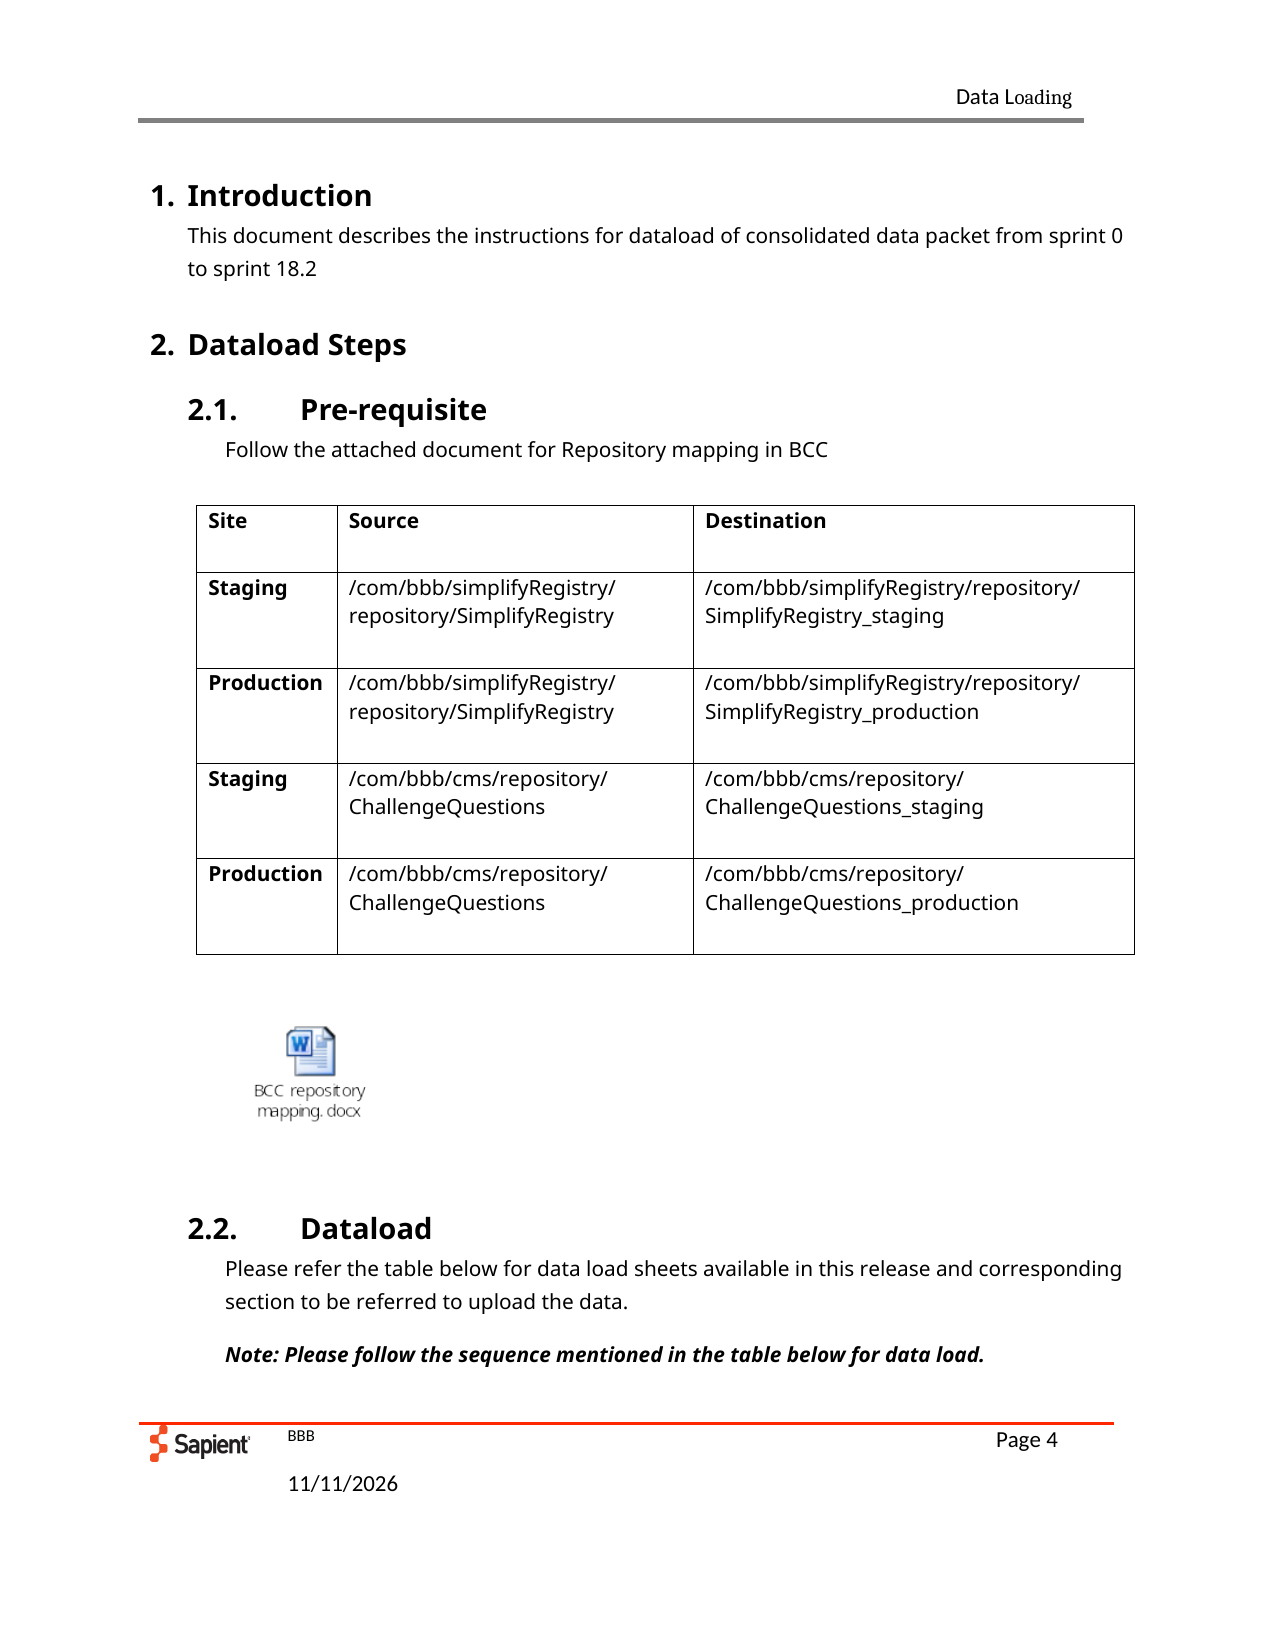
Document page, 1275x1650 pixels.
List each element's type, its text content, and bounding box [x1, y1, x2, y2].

text This document describes the instructions for dataload of consolidated data packet from sprint 0 to sprint 18.2 [187, 222, 1125, 283]
text Follow the attached document for Repository mapping in BCC [150, 435, 1125, 463]
text Note: Please follow the sequence mentioned in the table below for data load. [225, 1340, 1125, 1369]
table_cell /com/bbb/cms/repository/ChallengeQuestions [338, 859, 693, 954]
table_cell /com/bbb/cms/repository/ChallengeQuestions [338, 764, 693, 858]
table_header Source [338, 506, 693, 572]
table_cell Production [197, 859, 337, 954]
table_cell /com/bbb/simplifyRegistry/repository/SimplifyRegistry_staging [694, 573, 1134, 667]
text Please refer the table below for data load sheets available in this release and corresponding section to be referred to upload the data. [225, 1254, 1125, 1315]
table_cell /com/bbb/simplifyRegistry/repository/SimplifyRegistry [338, 669, 693, 763]
table_header Destination [694, 506, 1134, 572]
table_cell /com/bbb/cms/repository/ChallengeQuestions_staging [694, 764, 1134, 858]
table_cell /com/bbb/simplifyRegistry/repository/SimplifyRegistry [338, 573, 693, 667]
table_cell /com/bbb/cms/repository/ChallengeQuestions_production [694, 859, 1134, 954]
subtitle Dataload [187, 1208, 1125, 1248]
subtitle Dataload Steps [150, 324, 1125, 364]
table_header Site [197, 506, 337, 572]
subtitle Pre-requisite [187, 389, 1125, 429]
table_cell Production [197, 669, 337, 763]
table_cell Staging [197, 573, 337, 667]
table_cell /com/bbb/simplifyRegistry/repository/SimplifyRegistry_production [694, 669, 1134, 763]
subtitle Introduction [150, 176, 1125, 215]
table_cell Staging [197, 764, 337, 858]
